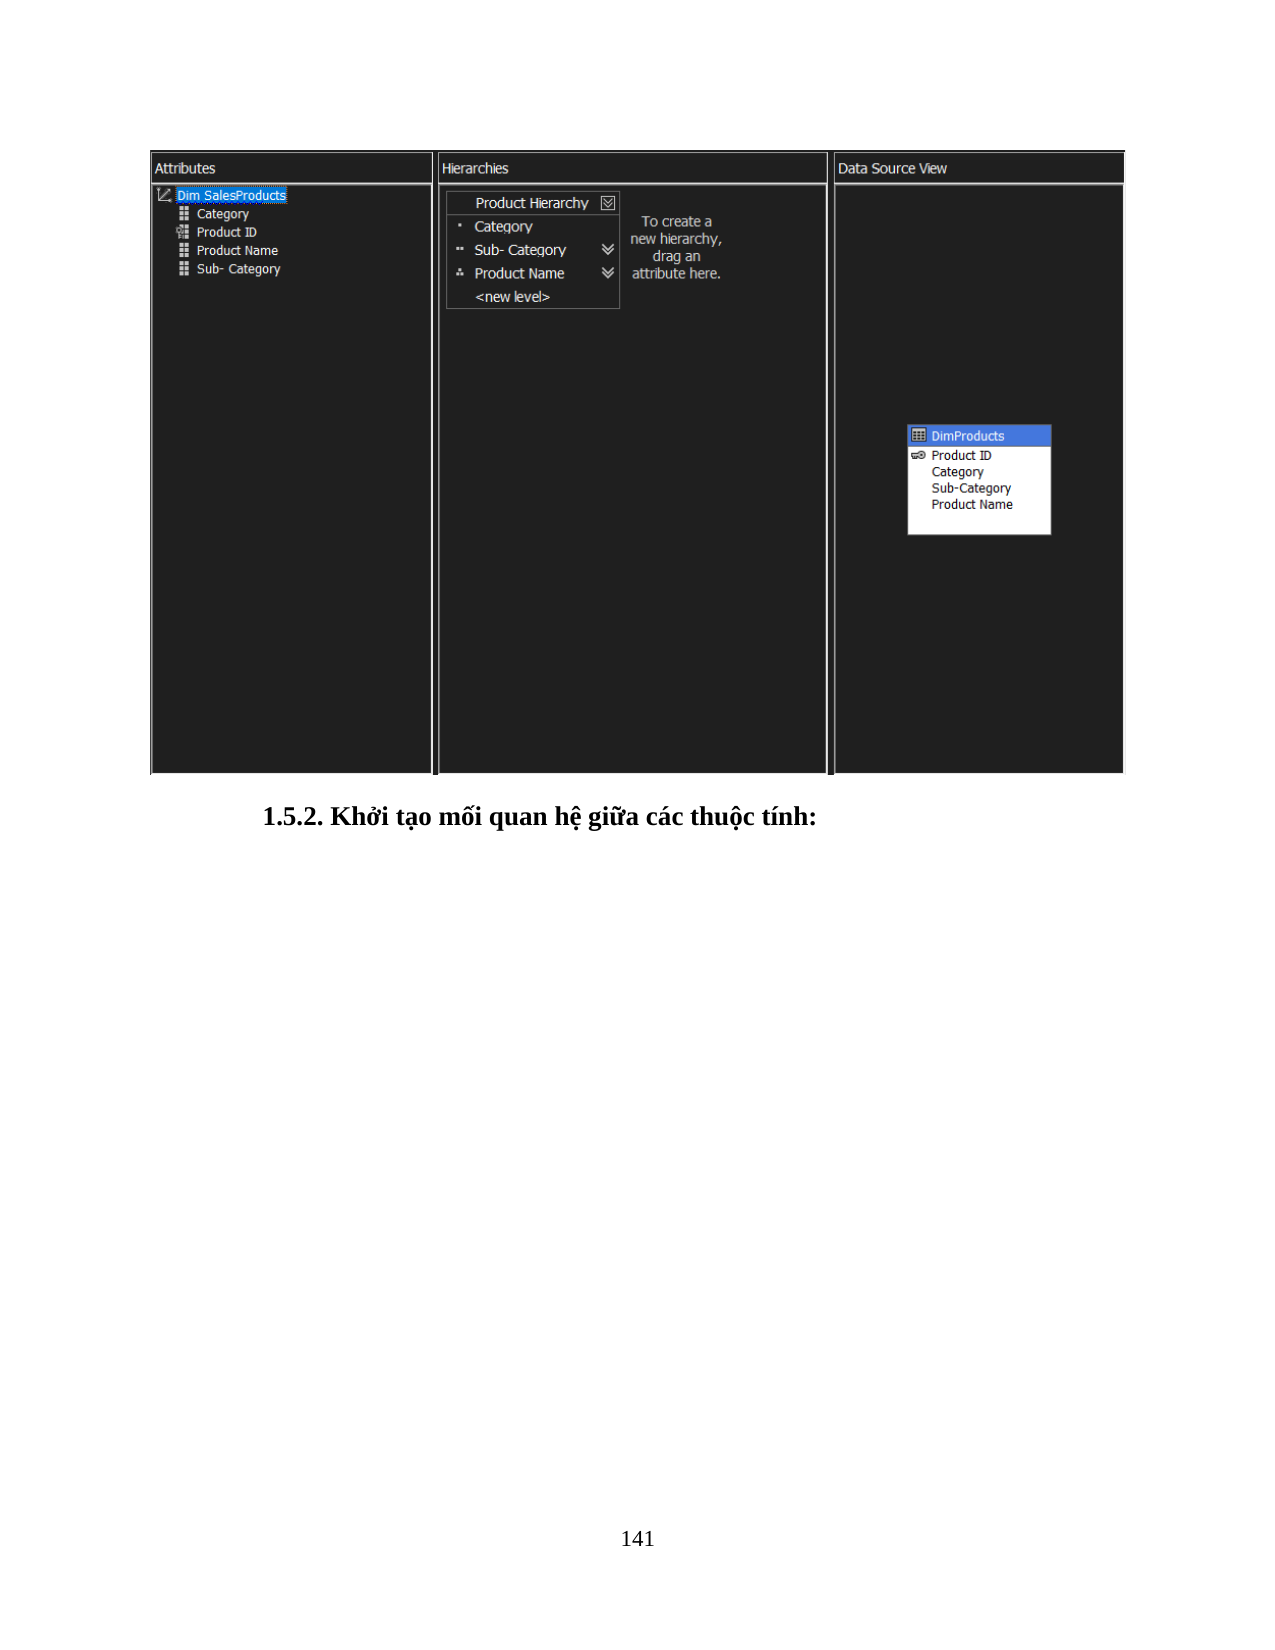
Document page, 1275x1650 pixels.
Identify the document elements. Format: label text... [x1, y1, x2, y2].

text Khởi tạo mối quan hệ giữa các thuộc tính: [262, 800, 1125, 831]
picture [150, 150, 1125, 775]
